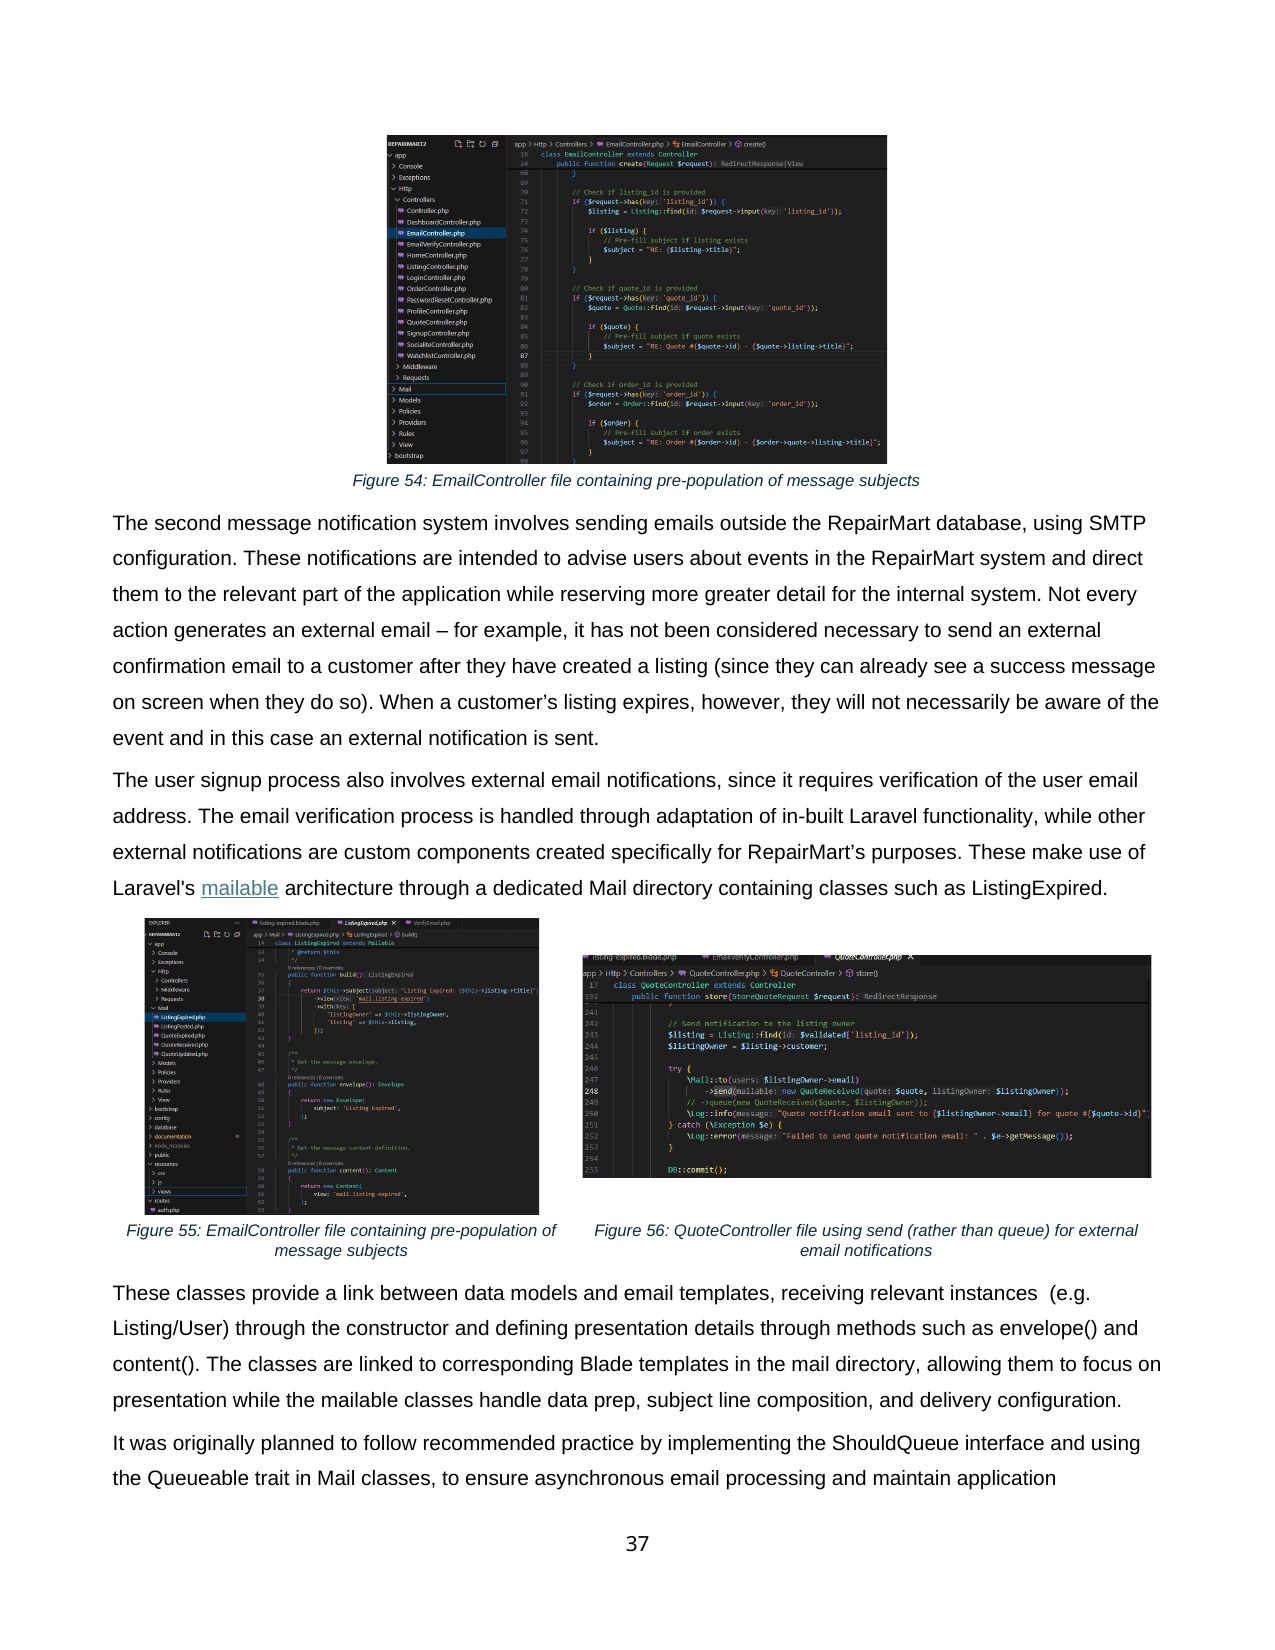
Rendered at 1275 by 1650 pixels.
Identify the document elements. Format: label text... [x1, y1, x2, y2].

table_cell Figure 55: EmailController file containing pre-population of message subjects [113, 1221, 571, 1280]
picture [582, 955, 1152, 1178]
table_header [113, 918, 571, 1221]
text These classes provide a link between data models and email templates, receiving relevant instances (e.g. Listing/User) through the constructor and defining presentation details through methods such as envelope() and content(). The classes are linked to corresponding Blade templates in the mail directory, allowing them to focus on presentation while the mailable classes handle data prep, subject line composition, and delivery configuration. [112, 1280, 1162, 1412]
text The second message notification system involves sending emails outside the RepairMart database, using SMTP configuration. These notifications are intended to advise users about events in the RepairMart system and direct them to the relevant part of the application while reserving more greater detail for the internal system. Not every action generates an external email – for example, it has not been considered necessary to send an external confirmation email to a customer after they have created a listing (since they can already see a success message on screen when they do so). When a customer’s listing expires, however, they will not necessarily be aware of the event and in this case an external notification is sent. [112, 510, 1162, 750]
table_cell Figure 56: QuoteController file using send (rather than queue) for external email notifications [571, 1221, 1162, 1280]
table_cell Figure 54: EmailController file containing pre-population of message subjects [113, 470, 1161, 510]
table_header [571, 918, 1162, 1221]
text The user signup process also involves external email notifications, since it requires verification of the user email address. The email verification process is handled through adaptation of in-built Laravel functionality, while other external notifications are custom components created specifically for RepairMart’s purposes. These make use of Laravel's mailable architecture through a dedicated Mail directory containing classes such as ListingExpired. [112, 768, 1162, 900]
table_header [113, 135, 1161, 470]
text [112, 1430, 1162, 1490]
picture [386, 135, 888, 464]
picture [144, 918, 540, 1215]
